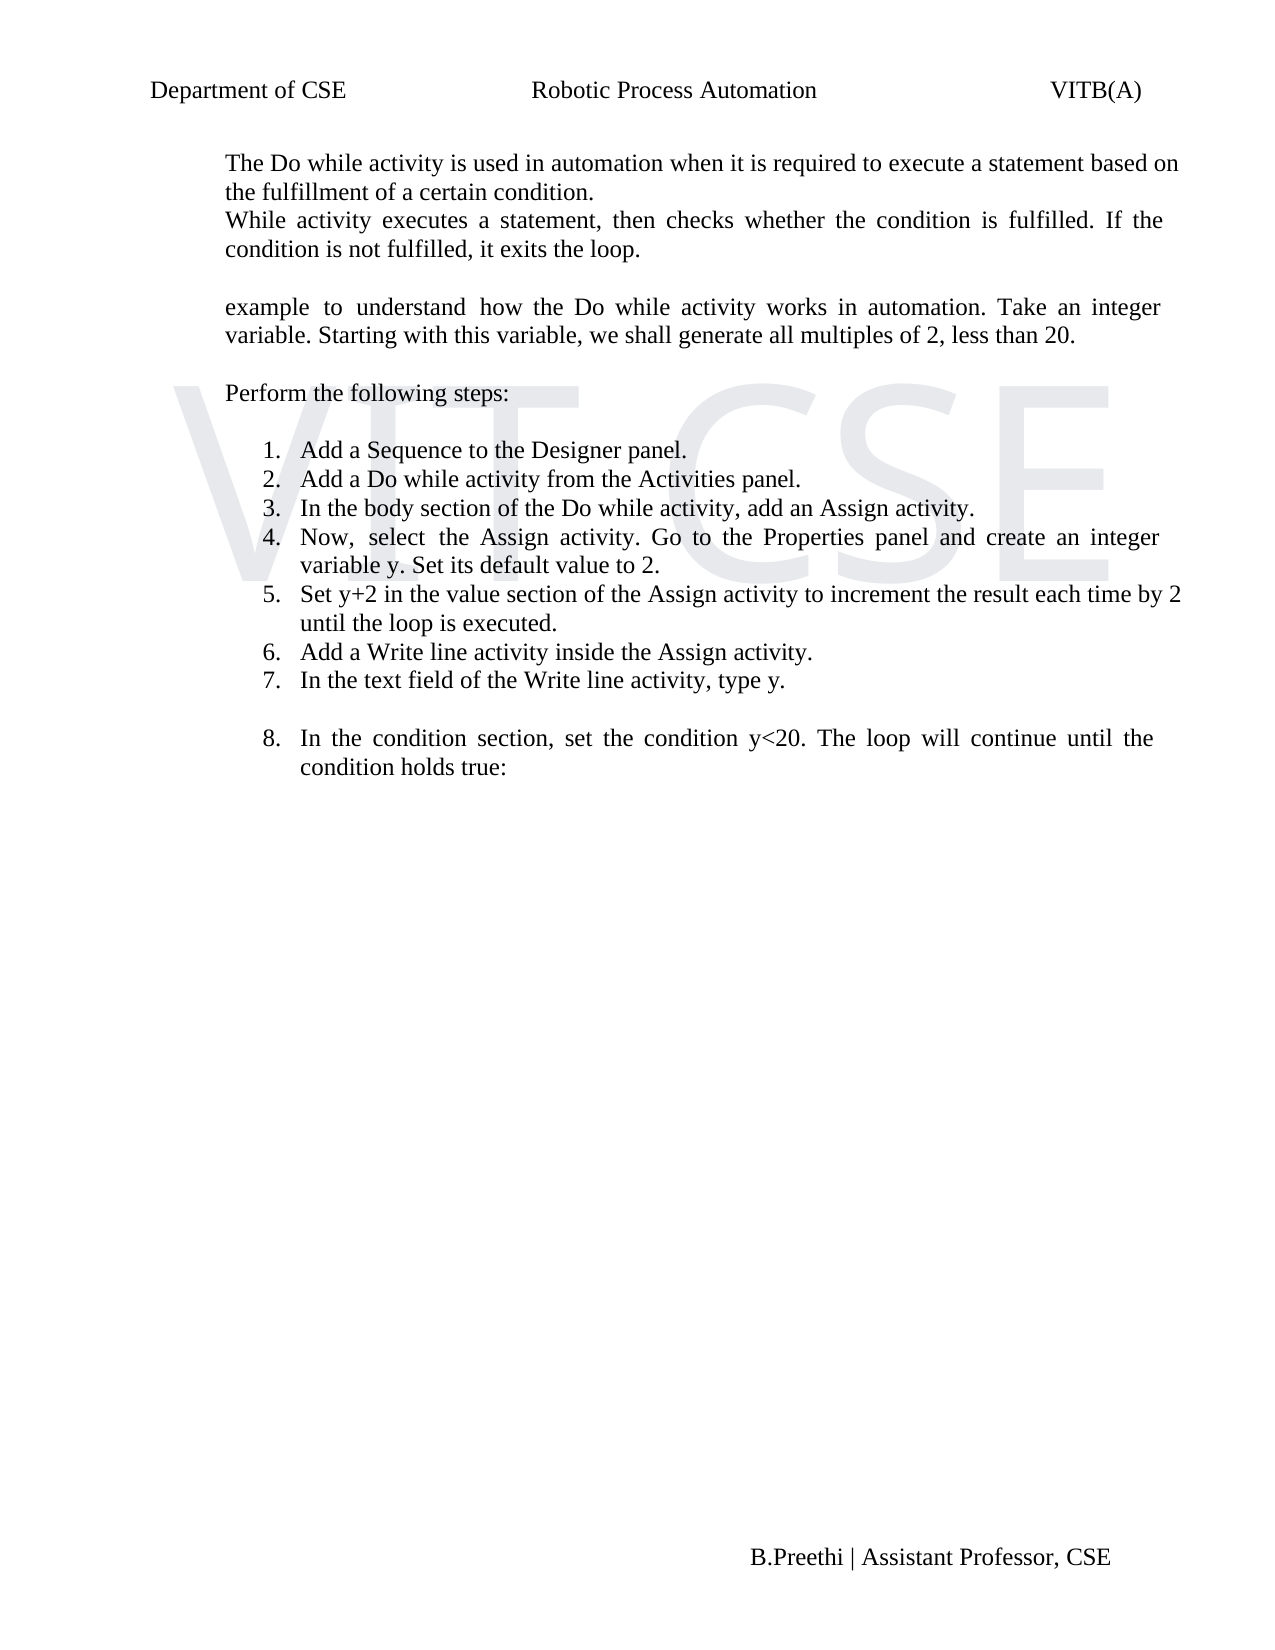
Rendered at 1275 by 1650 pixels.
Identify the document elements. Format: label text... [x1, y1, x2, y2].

text Perform the following steps: [225, 378, 1260, 407]
list Add a Do while activity from the Activities panel. [262, 464, 1260, 493]
list Now, select the Assign activity. Go to the Properties panel and create an integer variable y. Set its default value to 2. [262, 522, 1180, 579]
list In the body section of the Do while activity, add an Assign activity. [262, 493, 1260, 522]
list In the text field of the Write line activity, type y. [262, 666, 1260, 694]
text While activity executes a statement, then checks whether the condition is fulfilled. If the condition is not fulfilled, it exits the loop. [225, 206, 1180, 263]
list Add a Write line activity inside the Assign activity. [262, 637, 1260, 666]
text example to understand how the Do while activity works in automation. Take an integer variable. Starting with this variable, we shall generate all multiples of 2, less than 20. [225, 292, 1180, 349]
text The Do while activity is used in automation when it is required to execute a statement based on the fulfillment of a certain condition. [225, 148, 1180, 206]
list Set y+2 in the value section of the Assign activity to increment the result each time by 2 until the loop is executed. [262, 579, 1181, 637]
list Add a Sequence to the Designer panel. [262, 436, 1260, 464]
list In the condition section, set the condition y<20. The loop will continue until the condition holds true: [262, 723, 1181, 781]
